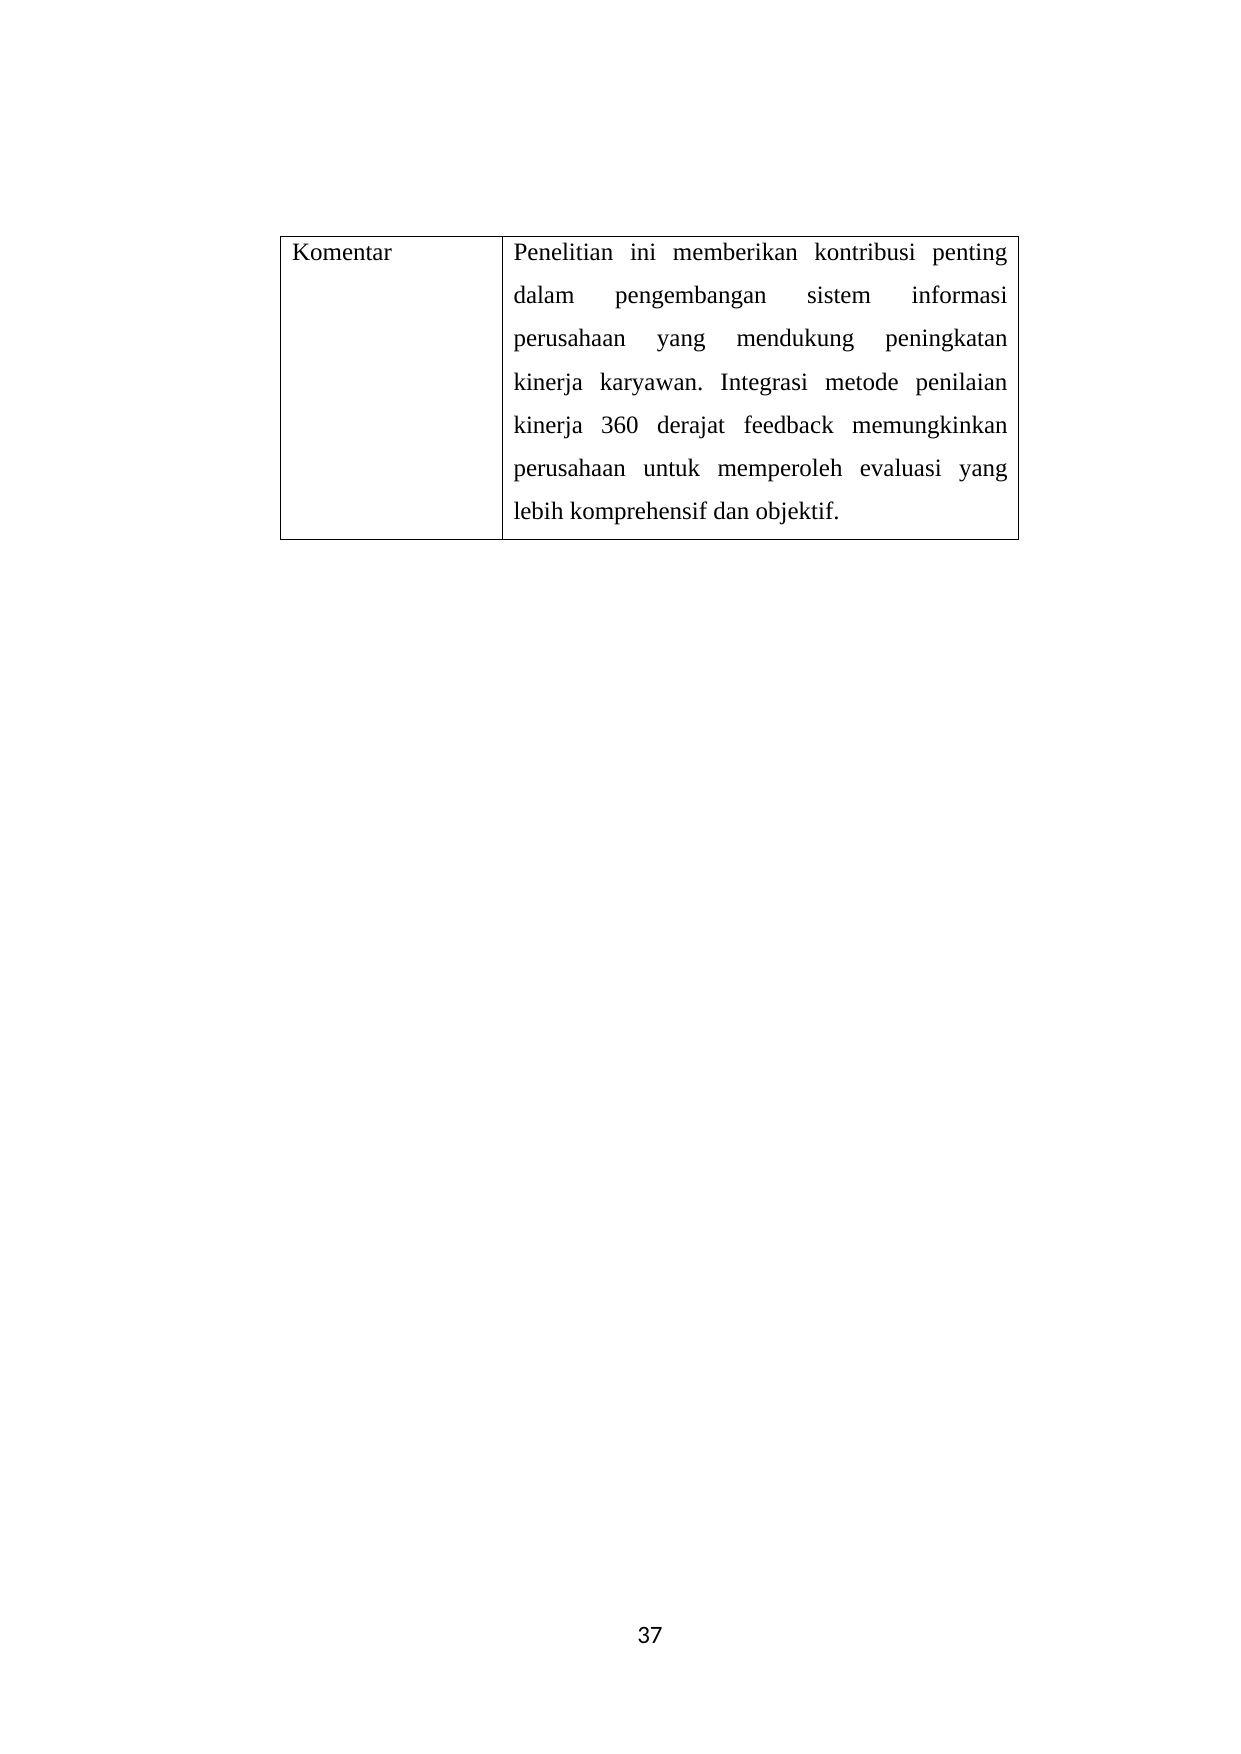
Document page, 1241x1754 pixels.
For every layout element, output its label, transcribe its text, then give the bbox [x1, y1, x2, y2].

table_cell Penelitian ini memberikan kontribusi penting dalam pengembangan sistem informasi perusahaan yang mendukung peningkatan kinerja karyawan. Integrasi metode penilaian kinerja 360 derajat feedback memungkinkan perusahaan untuk memperoleh evaluasi yang lebih komprehensif dan objektif. [503, 237, 1018, 539]
table_cell Komentar [281, 237, 502, 539]
